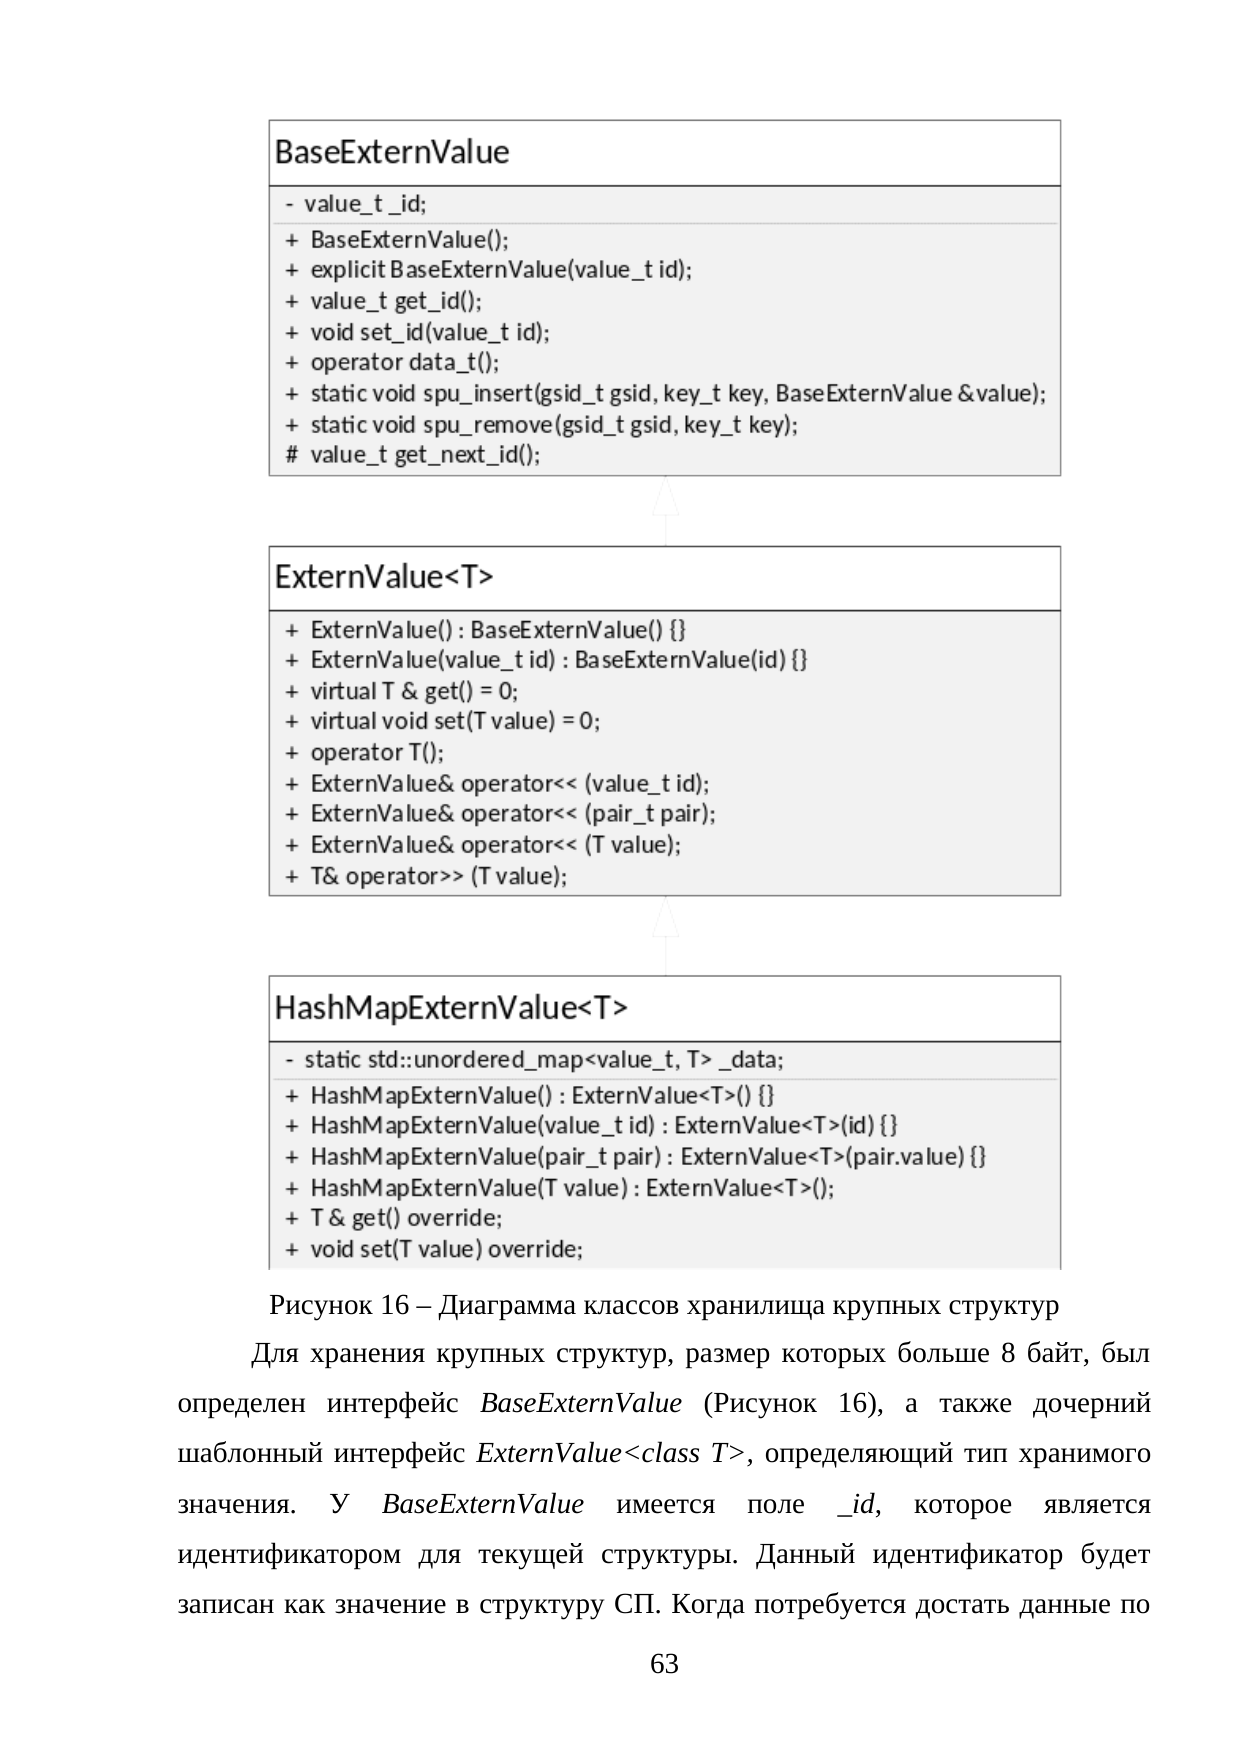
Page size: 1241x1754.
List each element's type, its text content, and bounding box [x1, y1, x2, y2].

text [177, 1335, 1152, 1620]
text Рисунок 16 – Диаграмма классов хранилища крупных структур [177, 1287, 1152, 1320]
